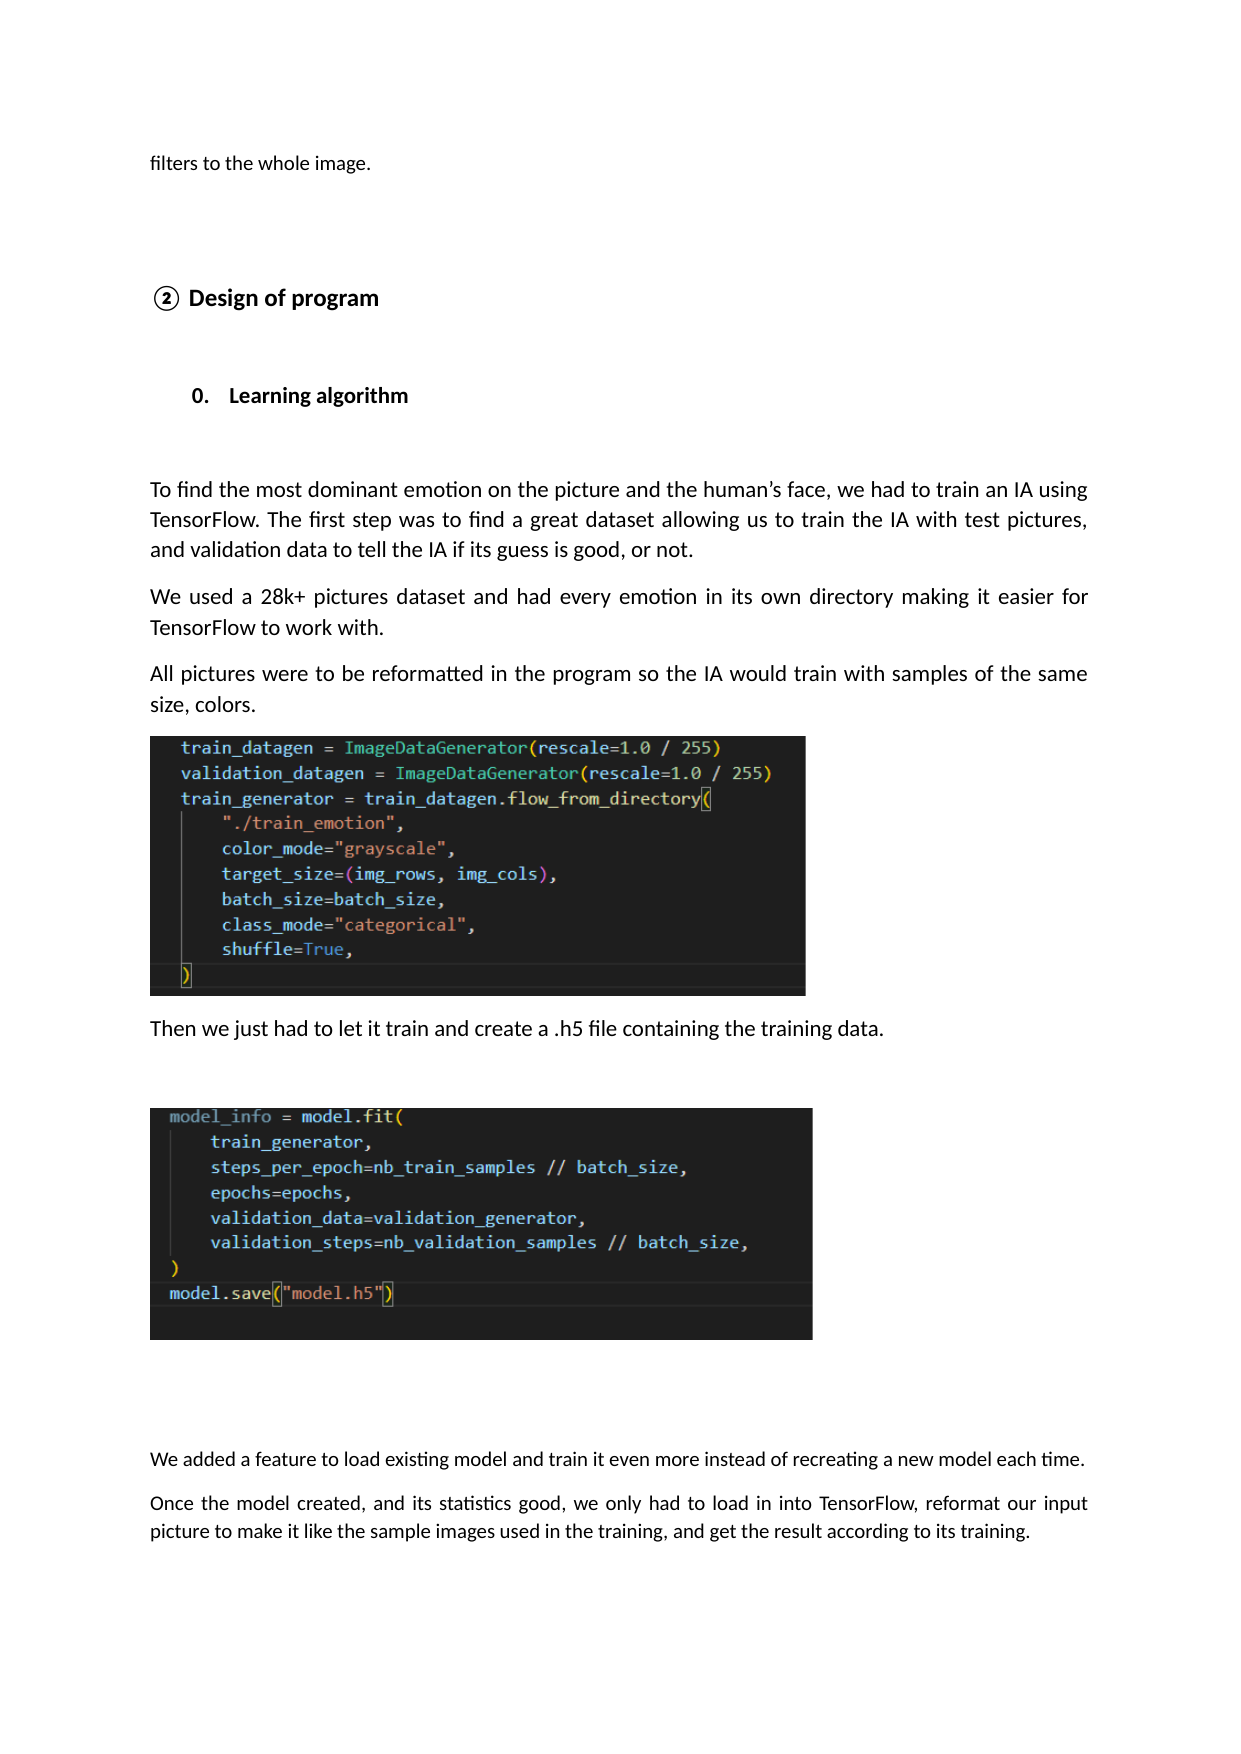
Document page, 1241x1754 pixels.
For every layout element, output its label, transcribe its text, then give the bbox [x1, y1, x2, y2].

text To find the most dominant emotion on the picture and the human’s face, we had to train an IA using TensorFlow. The first step was to find a great dataset allowing us to train the IA with test pictures, and validation data to tell the IA if its guess is good, or not. [150, 475, 1090, 563]
text ② Design of program [150, 282, 1090, 313]
text We used a 28k+ pictures dataset and had every emotion in its own directory making it easier for TensorFlow to work with. [150, 582, 1090, 641]
picture [150, 736, 806, 996]
text Once the model created, and its statistics good, we only had to load in into TensorFlow, reformat our input picture to make it like the sample images used in the training, and get the result according to its training. [150, 1491, 1090, 1543]
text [150, 150, 1090, 175]
picture [150, 1108, 813, 1340]
text All pictures were to be reformatted in the program so the IA would train with samples of the same size, colors. [150, 659, 1090, 718]
text Then we just had to let it train and create a .h5 file containing the training data. [150, 1014, 1090, 1043]
text We added a feature to load existing model and train it even more instead of recreating a new model each time. [150, 1446, 1090, 1472]
list Learning algorithm [192, 381, 1090, 409]
